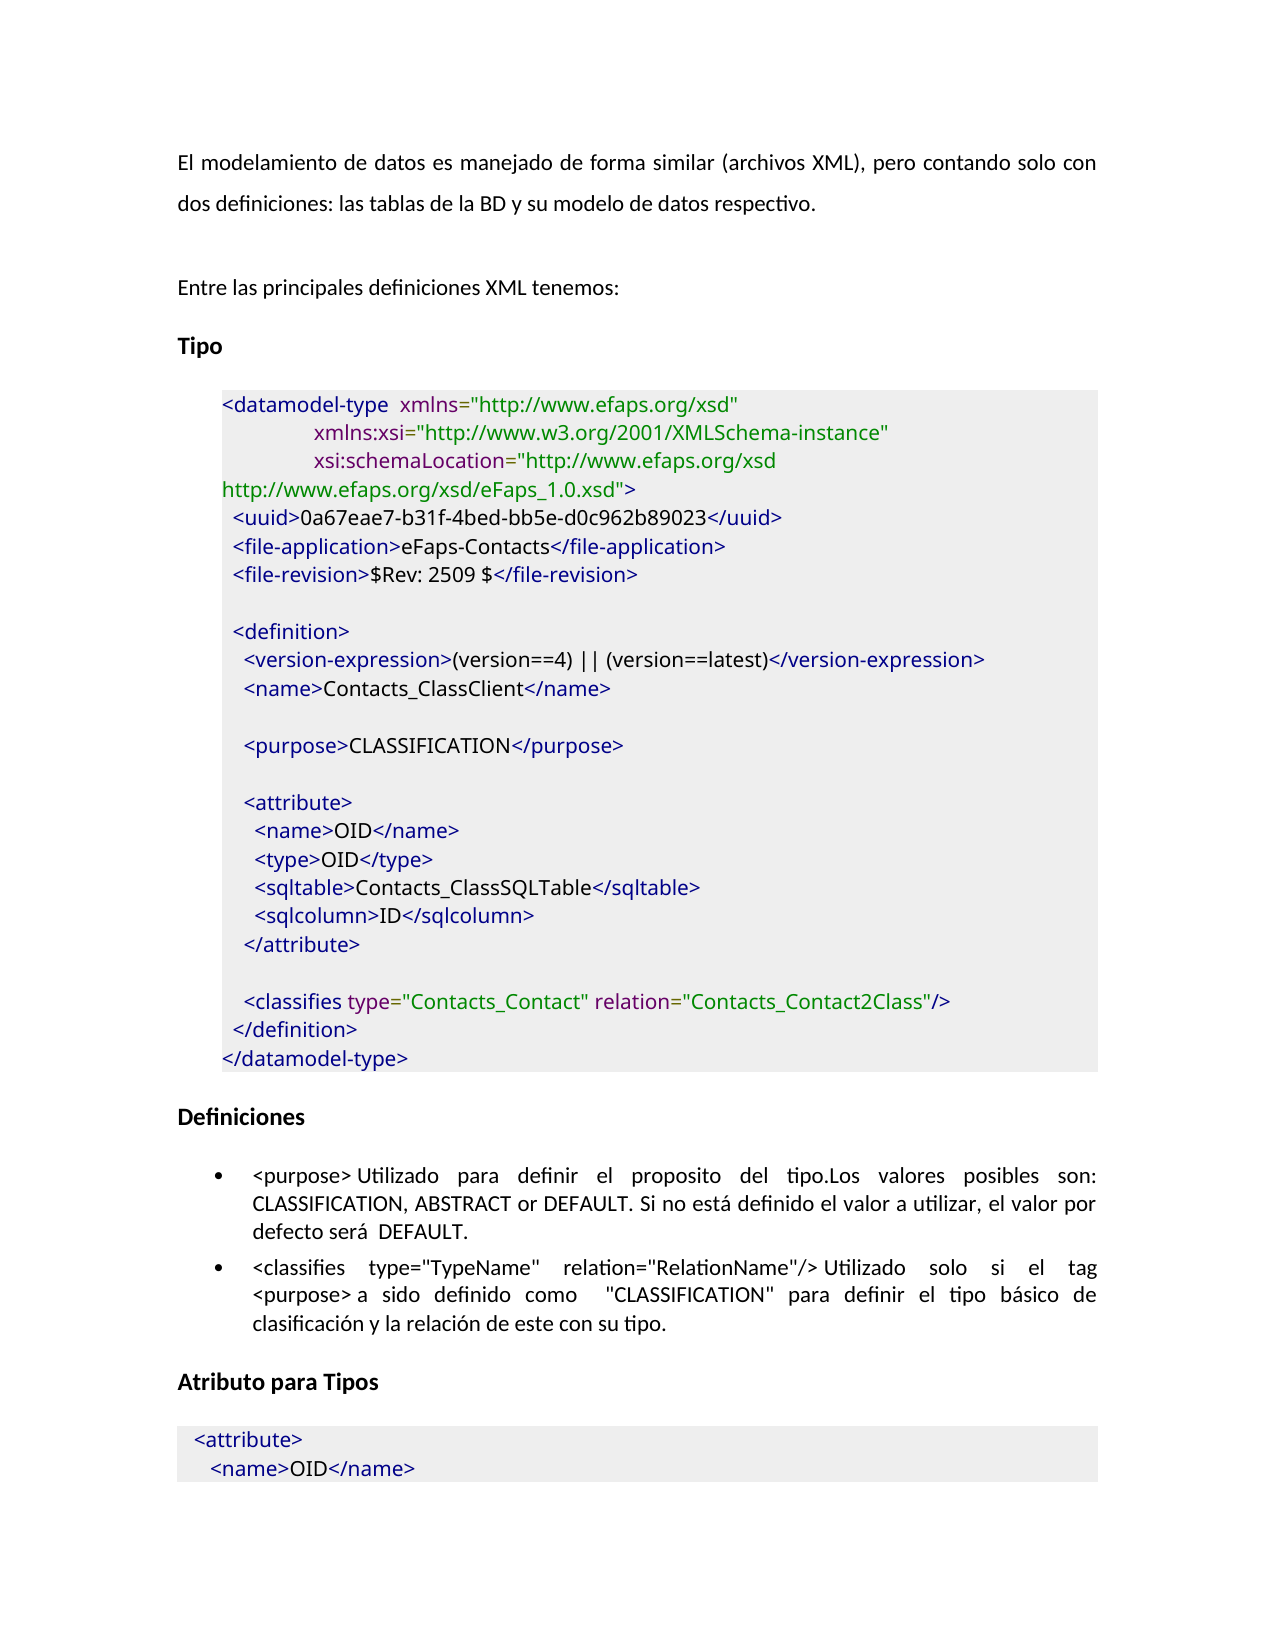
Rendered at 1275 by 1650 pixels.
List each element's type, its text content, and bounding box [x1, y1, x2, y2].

text <datamodel-type xmlns="http://www.efaps.org/xsd" xmlns:xsi="http://www.w3.org/2001/XMLSchema-instance" xsi:schemaLocation="http://www.efaps.org/xsd http://www.efaps.org/xsd/eFaps_1.0.xsd"> <uuid>0a67eae7-b31f-4bed-bb5e-d0c962b89023</uuid> <file-application>eFaps-Contacts</file-application> <file-revision>$Rev: 2509 $</file-revision> <definition> <version-expression>(version==4) || (version==latest)</version-expression> <name>Contacts_ClassClient</name> <purpose>CLASSIFICATION</purpose> <attribute> <name>OID</name> <type>OID</type> <sqltable>Contacts_ClassSQLTable</sqltable> <sqlcolumn>ID</sqlcolumn> </attribute> <classifies type="Contacts_Contact" relation="Contacts_Contact2Class"/> </definition> </datamodel-type> [222, 390, 1098, 1072]
text Tipo [177, 330, 1098, 361]
list <classifies type="TypeName" relation="RelationName"/> Utilizado solo si el tag <purpose> a sido definido como "CLASSIFICATION" para definir el tipo básico de clasificación y la relación de este con su tipo. [215, 1253, 1098, 1337]
text El modelamiento de datos es manejado de forma similar (archivos XML), pero contando solo con dos definiciones: las tablas de la BD y su modelo de datos respectivo. [177, 148, 1098, 218]
text Definiciones [177, 1101, 1098, 1132]
list <purpose> Utilizado para definir el proposito del tipo.Los valores posibles son: CLASSIFICATION, ABSTRACT or DEFAULT. Si no está definido el valor a utilizar, el valor por defecto será DEFAULT. [215, 1161, 1098, 1245]
text Atributo para Tipos [177, 1366, 1098, 1396]
text Entre las principales definiciones XML tenemos: [177, 273, 1098, 301]
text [177, 1426, 1098, 1482]
